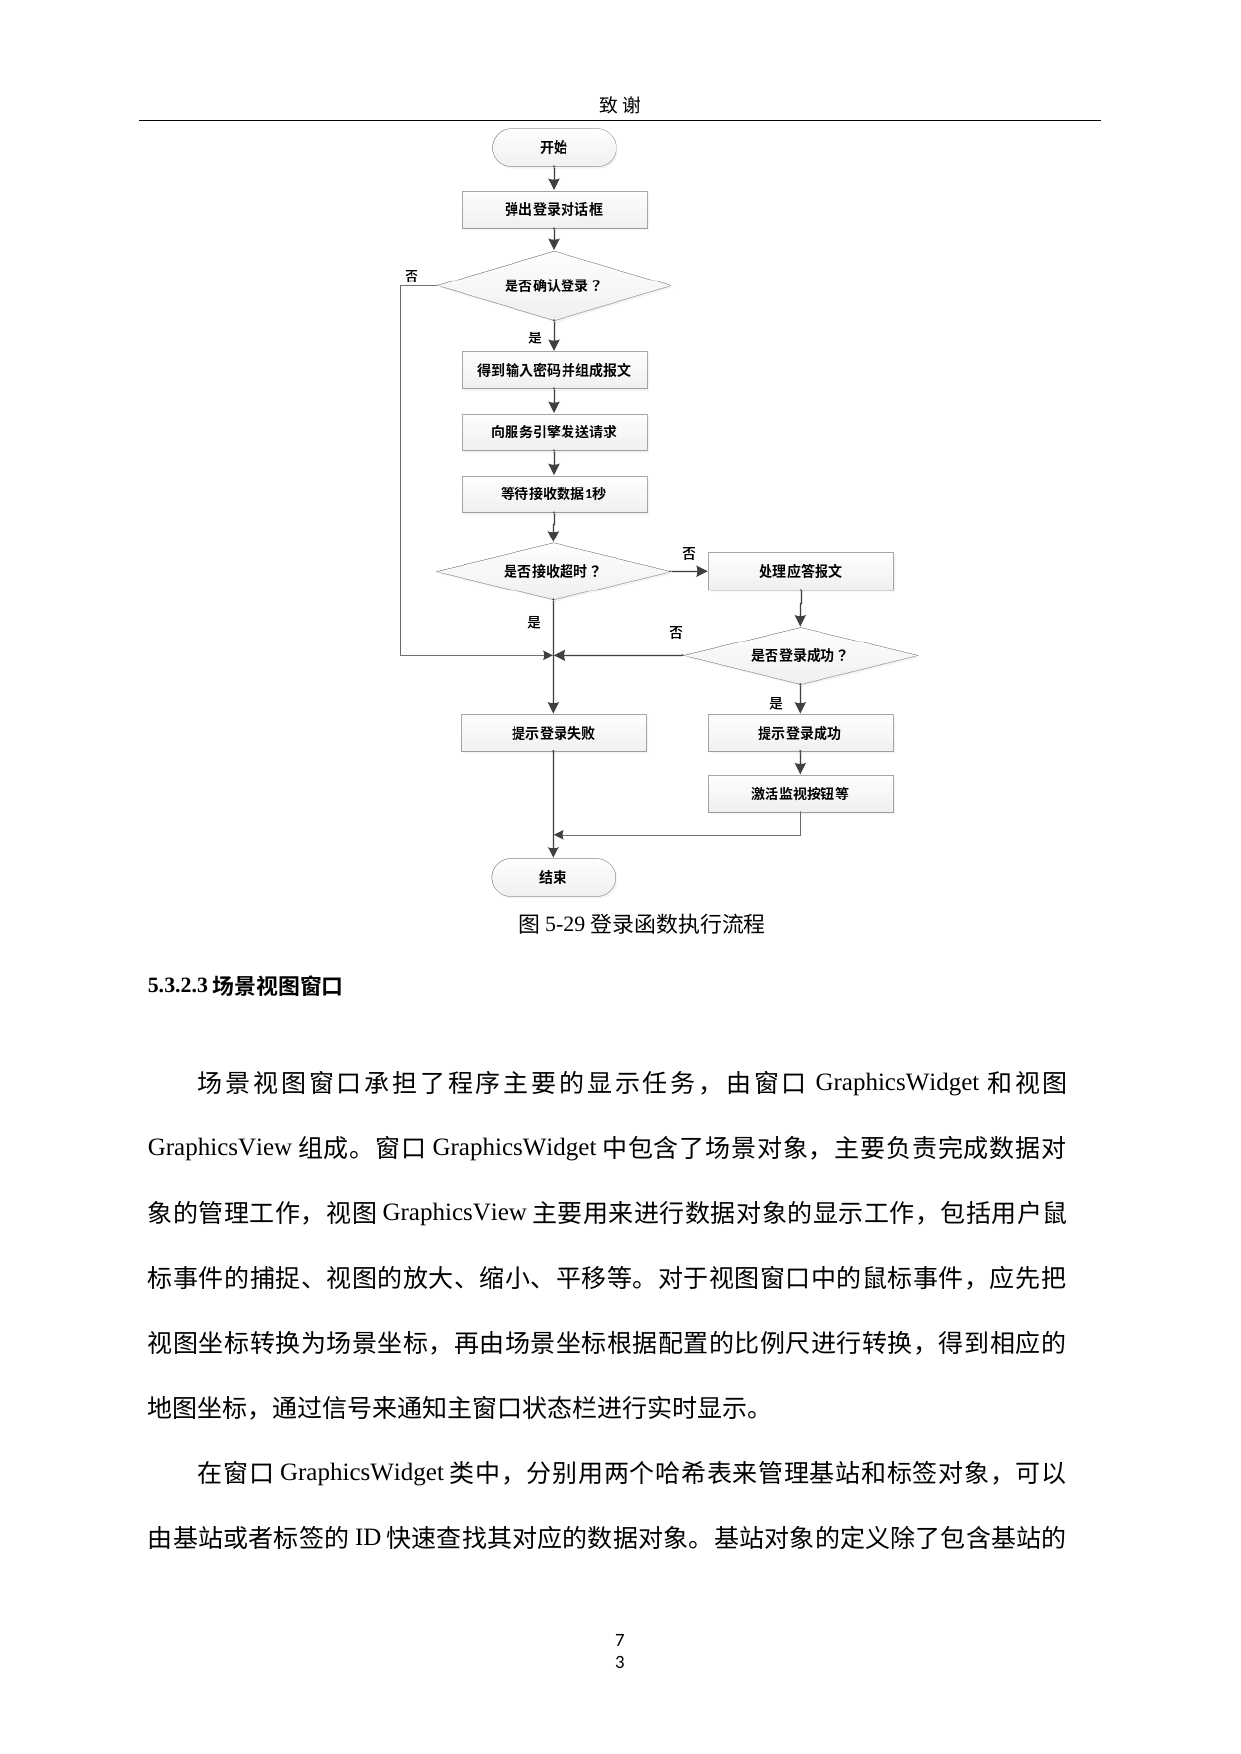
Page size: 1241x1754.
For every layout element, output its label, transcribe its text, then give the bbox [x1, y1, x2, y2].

text 图5-29 登录函数执行流程 [173, 907, 1068, 939]
text 场景视图窗口承担了程序主要的显示任务，由窗口GraphicsWidget和视图GraphicsView组成。窗口GraphicsWidget中包含了场景对象，主要负责完成数据对象的管理工作，视图GraphicsView主要用来进行数据对象的显示工作，包括用户鼠标事件的捕捉、视图的放大、缩小、平移等。对于视图窗口中的鼠标事件，应先把视图坐标转换为场景坐标，再由场景坐标根据配置的比例尺进行转换，得到相应的地图坐标，通过信号来通知主窗口状态栏进行实时显示。 [148, 1049, 1068, 1439]
subtitle 5.3.2.3场景视图窗口 [148, 968, 1093, 1001]
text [148, 1439, 1068, 1569]
